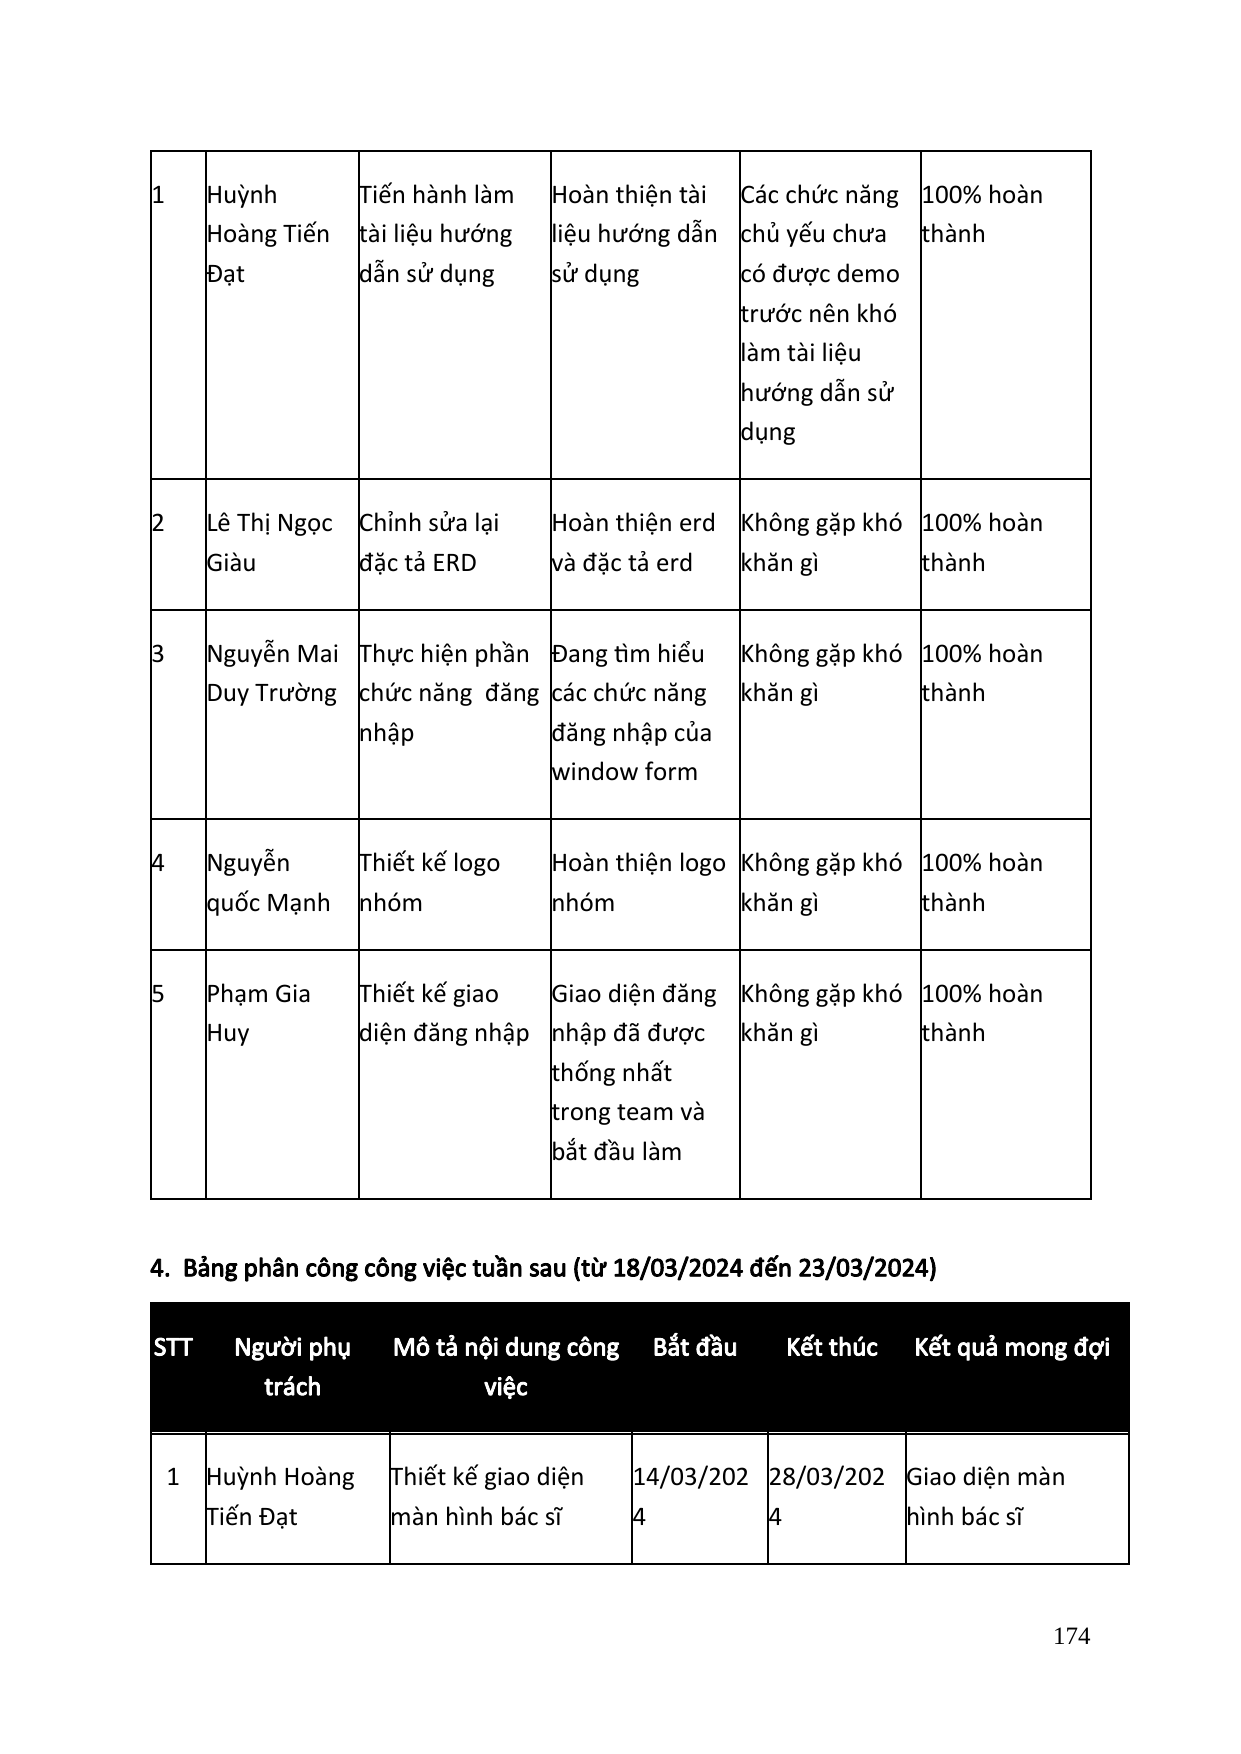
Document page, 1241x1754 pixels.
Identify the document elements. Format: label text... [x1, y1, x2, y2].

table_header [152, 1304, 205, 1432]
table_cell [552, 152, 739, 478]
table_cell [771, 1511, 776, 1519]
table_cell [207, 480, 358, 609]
text 4. Bảng phân công công việc tuần sau (từ 18/03/2024 đến 23/03/2024) [150, 1250, 1090, 1283]
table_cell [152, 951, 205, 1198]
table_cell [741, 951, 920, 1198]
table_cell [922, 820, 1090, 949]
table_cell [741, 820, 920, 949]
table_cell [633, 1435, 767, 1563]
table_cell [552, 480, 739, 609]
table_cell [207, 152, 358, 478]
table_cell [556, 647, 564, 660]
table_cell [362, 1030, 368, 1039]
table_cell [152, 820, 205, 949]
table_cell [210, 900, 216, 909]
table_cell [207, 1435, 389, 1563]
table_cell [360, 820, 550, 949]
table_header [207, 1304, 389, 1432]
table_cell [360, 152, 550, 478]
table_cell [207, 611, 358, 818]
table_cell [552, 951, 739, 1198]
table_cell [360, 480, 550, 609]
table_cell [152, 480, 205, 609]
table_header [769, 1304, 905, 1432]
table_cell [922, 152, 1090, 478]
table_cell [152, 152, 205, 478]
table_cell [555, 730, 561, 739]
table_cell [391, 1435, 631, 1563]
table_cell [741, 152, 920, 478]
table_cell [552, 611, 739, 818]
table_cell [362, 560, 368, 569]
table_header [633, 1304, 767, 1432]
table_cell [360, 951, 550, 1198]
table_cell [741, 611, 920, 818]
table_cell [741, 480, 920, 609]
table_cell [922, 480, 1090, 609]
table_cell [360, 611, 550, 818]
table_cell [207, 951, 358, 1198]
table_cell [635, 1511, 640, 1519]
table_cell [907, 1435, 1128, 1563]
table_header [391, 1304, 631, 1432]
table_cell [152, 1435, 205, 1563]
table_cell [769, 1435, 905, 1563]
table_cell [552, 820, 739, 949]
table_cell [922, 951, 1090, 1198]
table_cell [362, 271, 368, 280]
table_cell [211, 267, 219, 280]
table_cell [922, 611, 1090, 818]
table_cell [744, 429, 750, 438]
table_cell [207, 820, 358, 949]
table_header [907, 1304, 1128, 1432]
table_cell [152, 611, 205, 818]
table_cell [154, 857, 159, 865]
